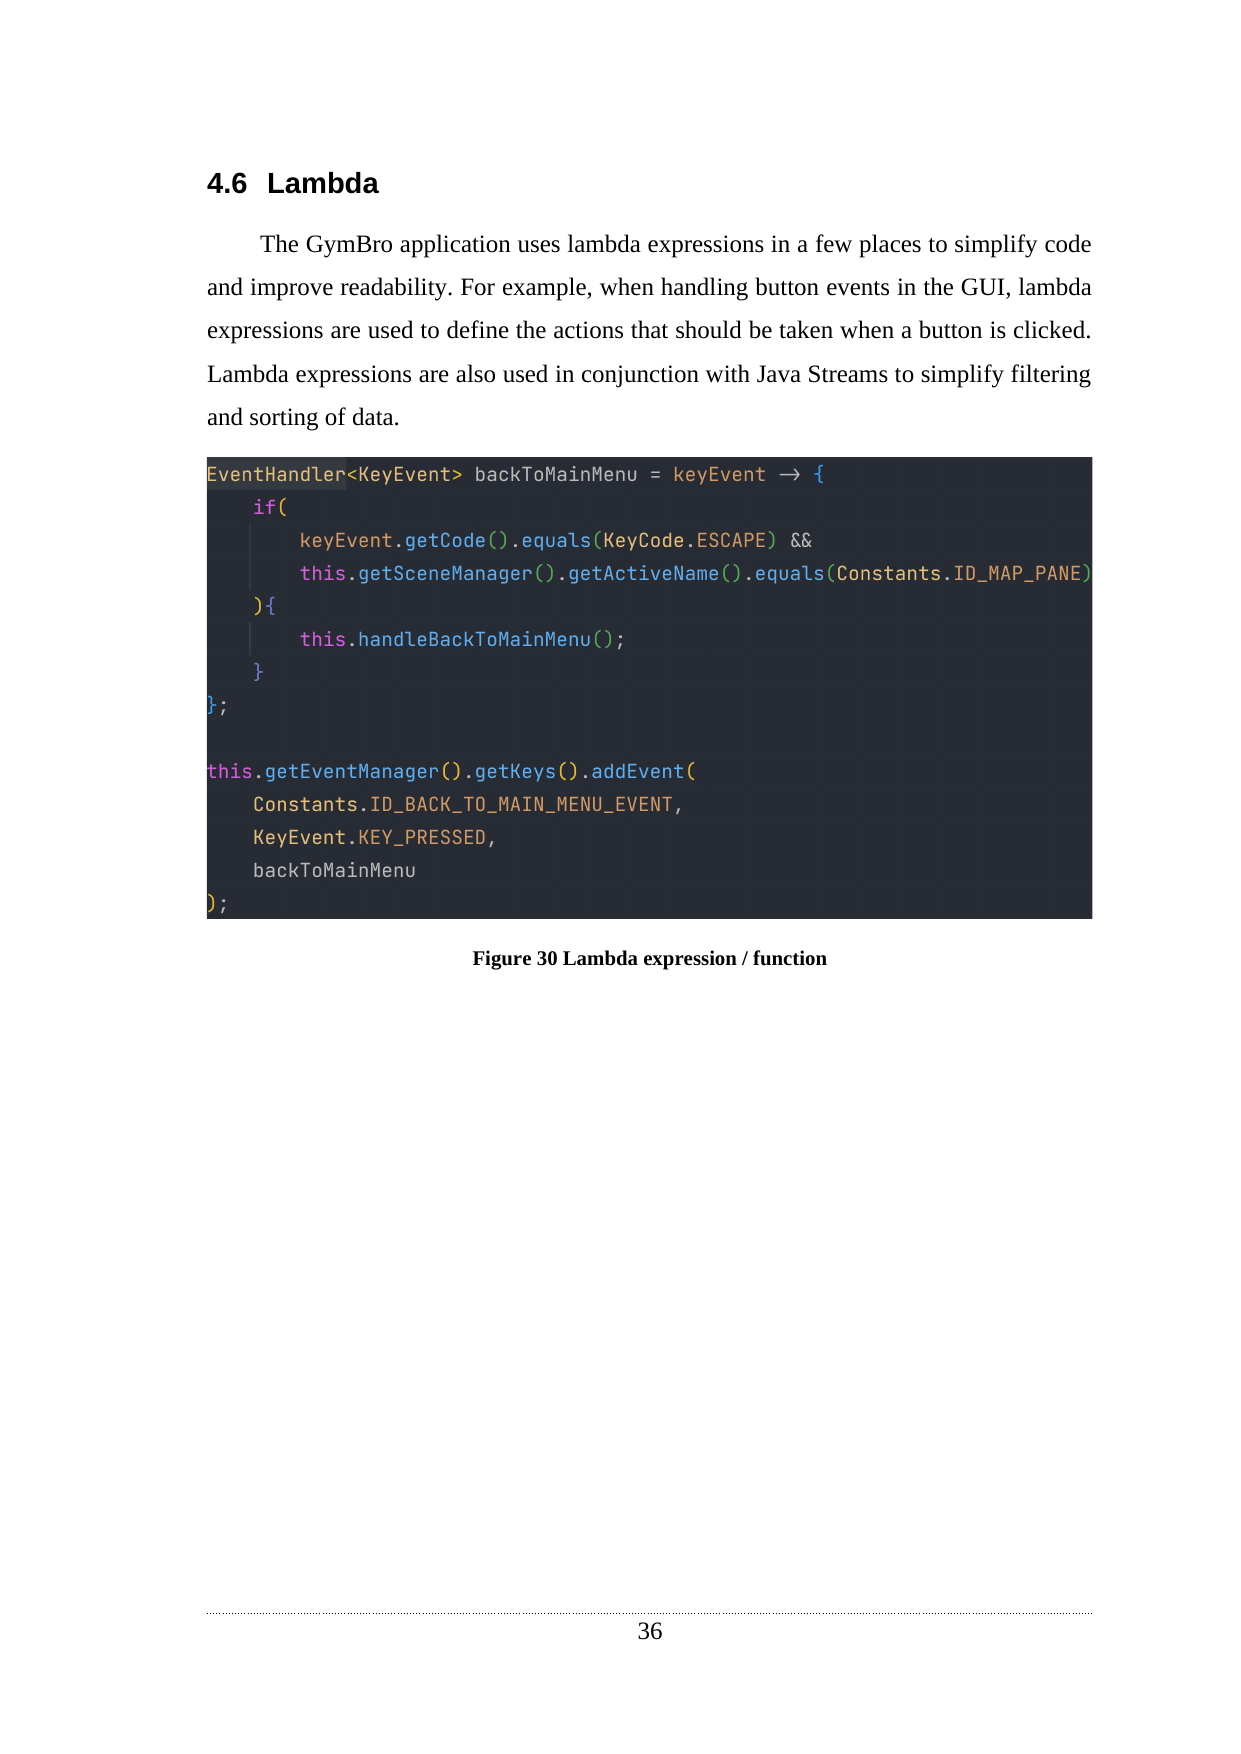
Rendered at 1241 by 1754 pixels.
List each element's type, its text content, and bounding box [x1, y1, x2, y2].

text Figure 30 Lambda expression / function [207, 946, 1092, 970]
text The GymBro application uses lambda expressions in a few places to simplify code and improve readability. For example, when handling button events in the GUI, lambda expressions are used to define the actions that should be taken when a button is clicked. Lambda expressions are also used in conjunction with Java Streams to simplify filtering and sorting of data. [207, 229, 1092, 431]
picture [206, 457, 1093, 919]
text Lambda [207, 166, 1092, 200]
